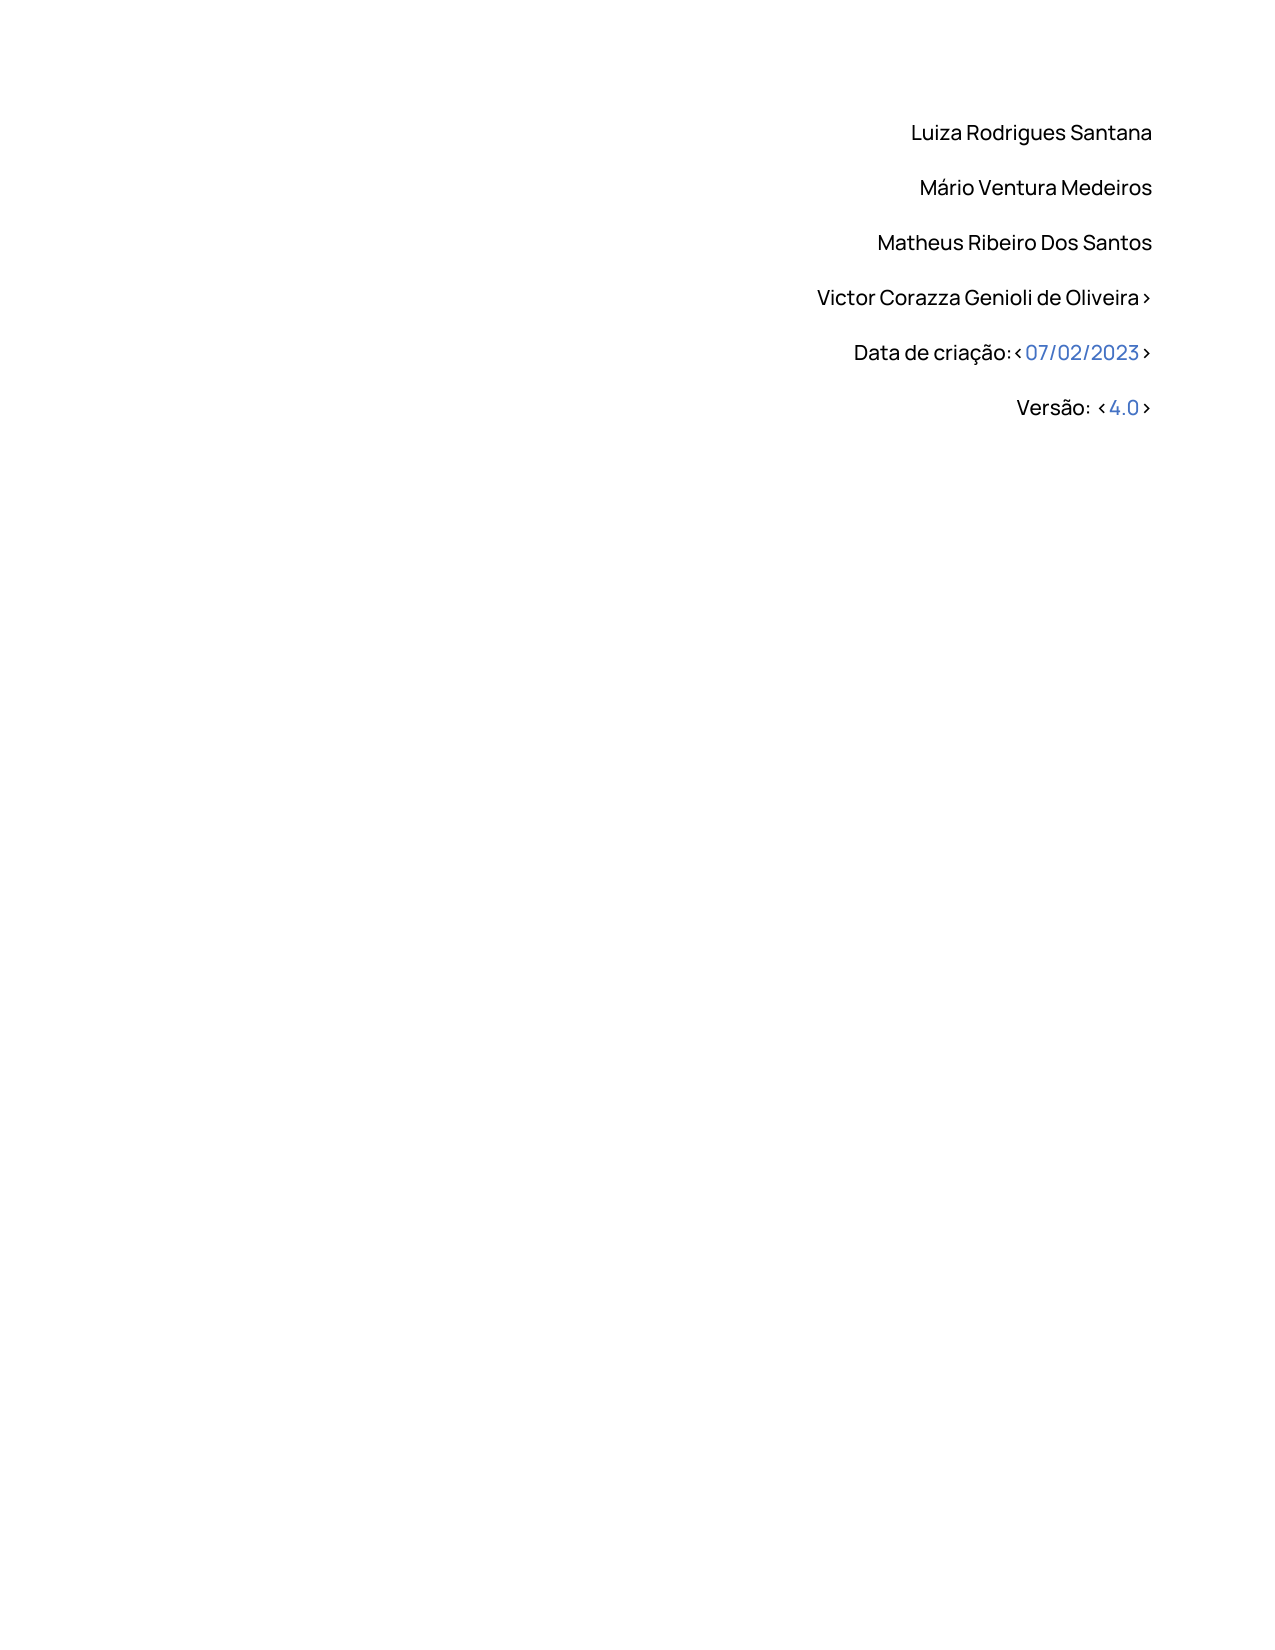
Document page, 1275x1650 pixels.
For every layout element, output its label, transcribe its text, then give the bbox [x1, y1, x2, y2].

text Versão: <4.0> [268, 393, 1152, 422]
text Matheus Ribeiro Dos Santos [268, 228, 1152, 257]
text Victor Corazza Genioli de Oliveira> [268, 283, 1152, 312]
text Luiza Rodrigues Santana [268, 118, 1152, 146]
text Data de criação:<07/02/2023> [268, 338, 1152, 367]
text Mário Ventura Medeiros [268, 173, 1152, 202]
